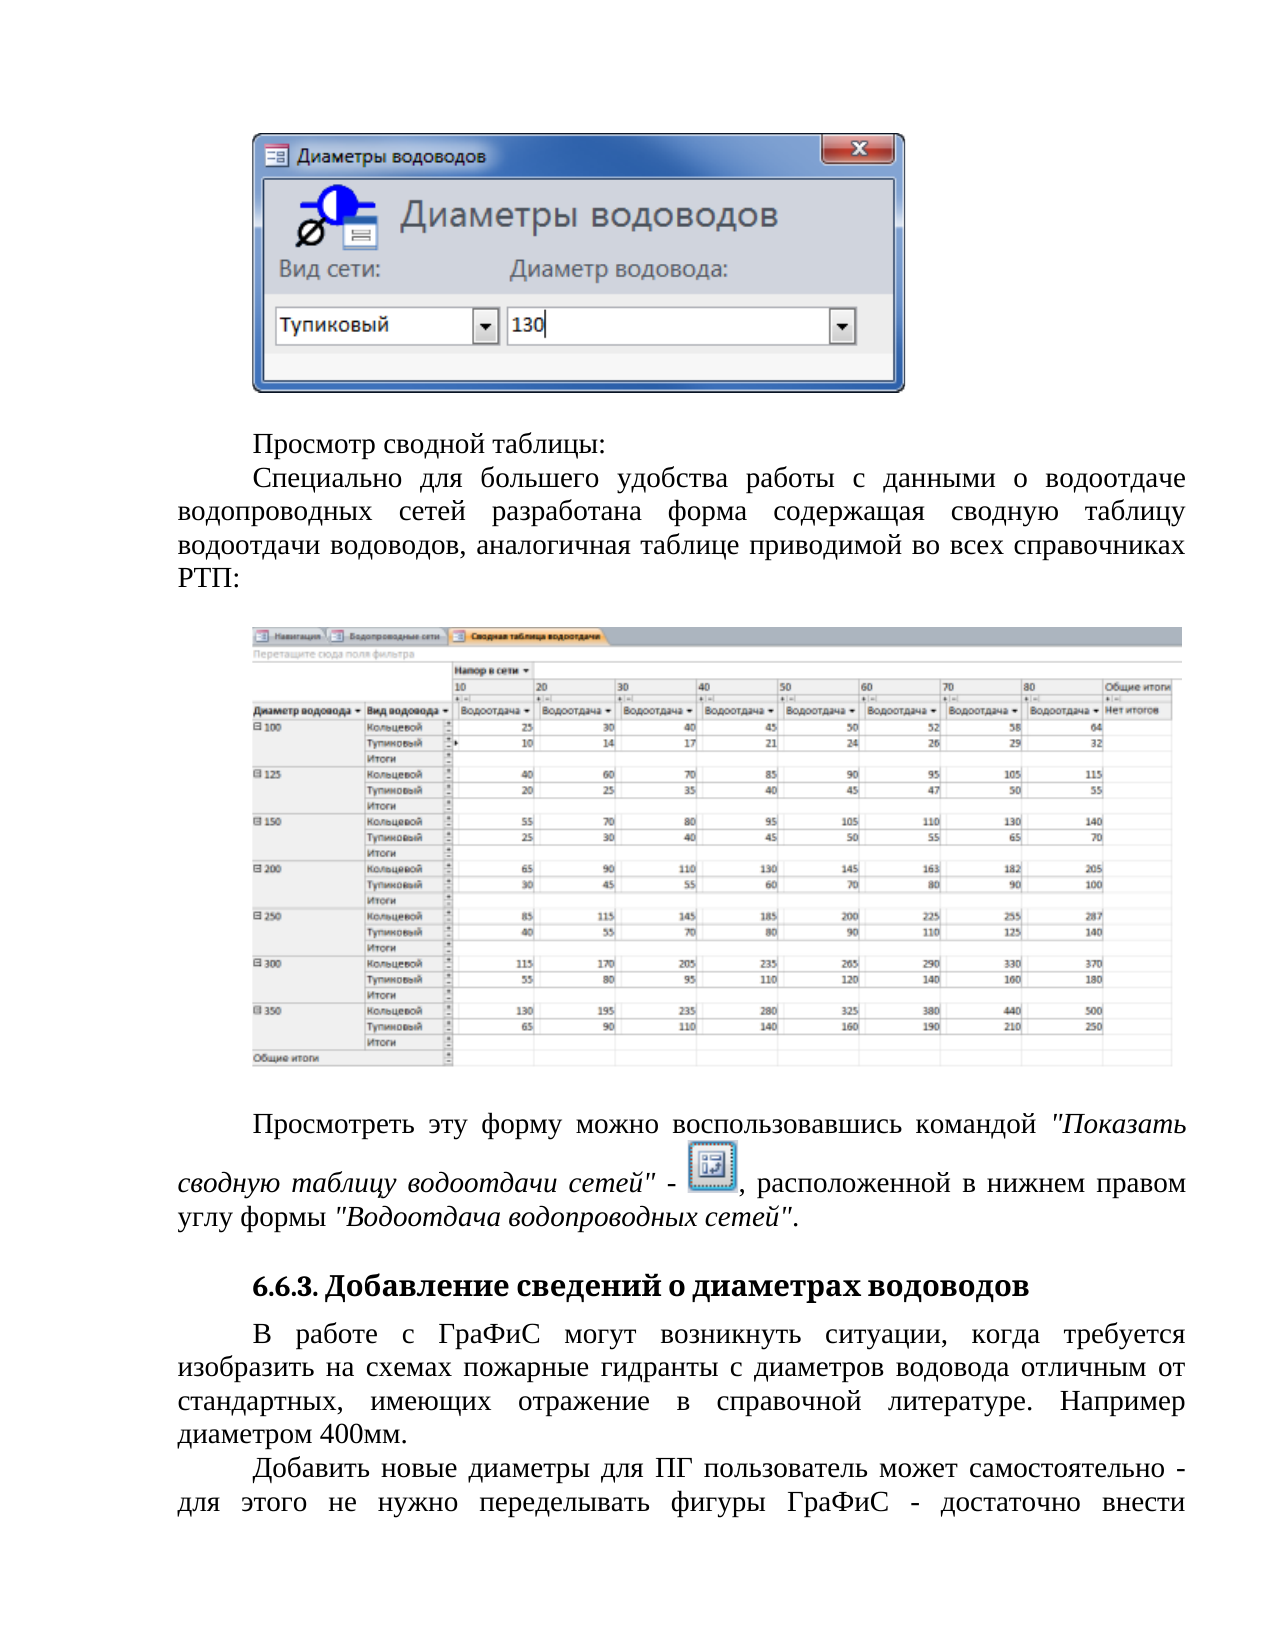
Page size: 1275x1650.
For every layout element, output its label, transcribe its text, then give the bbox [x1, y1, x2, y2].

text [177, 1450, 1186, 1517]
text В работе с ГраФиС могут возникнуть ситуации, когда требуется изобразить на схемах пожарные гидранты с диаметров водовода отличным от стандартных, имеющих отражение в справочной литературе. Например диаметром 400мм. [177, 1316, 1186, 1450]
subtitle 6.6.3. Добавление сведений о диаметрах водоводов [177, 1270, 1186, 1303]
text Просмотр сводной таблицы: [177, 426, 1186, 460]
picture [252, 627, 1182, 1073]
picture [252, 133, 906, 393]
picture [687, 1140, 739, 1193]
text Просмотреть эту форму можно воспользовавшись командой "Показать сводную таблицу водоотдачи сетей" - , расположенной в нижнем правом углу формы "Водоотдача водопроводных сетей". [177, 1107, 1186, 1232]
text Специально для большего удобства работы с данными о водоотдаче водопроводных сетей разработана форма содержащая сводную таблицу водоотдачи водоводов, аналогичная таблице приводимой во всех справочниках РТП: [177, 460, 1186, 594]
